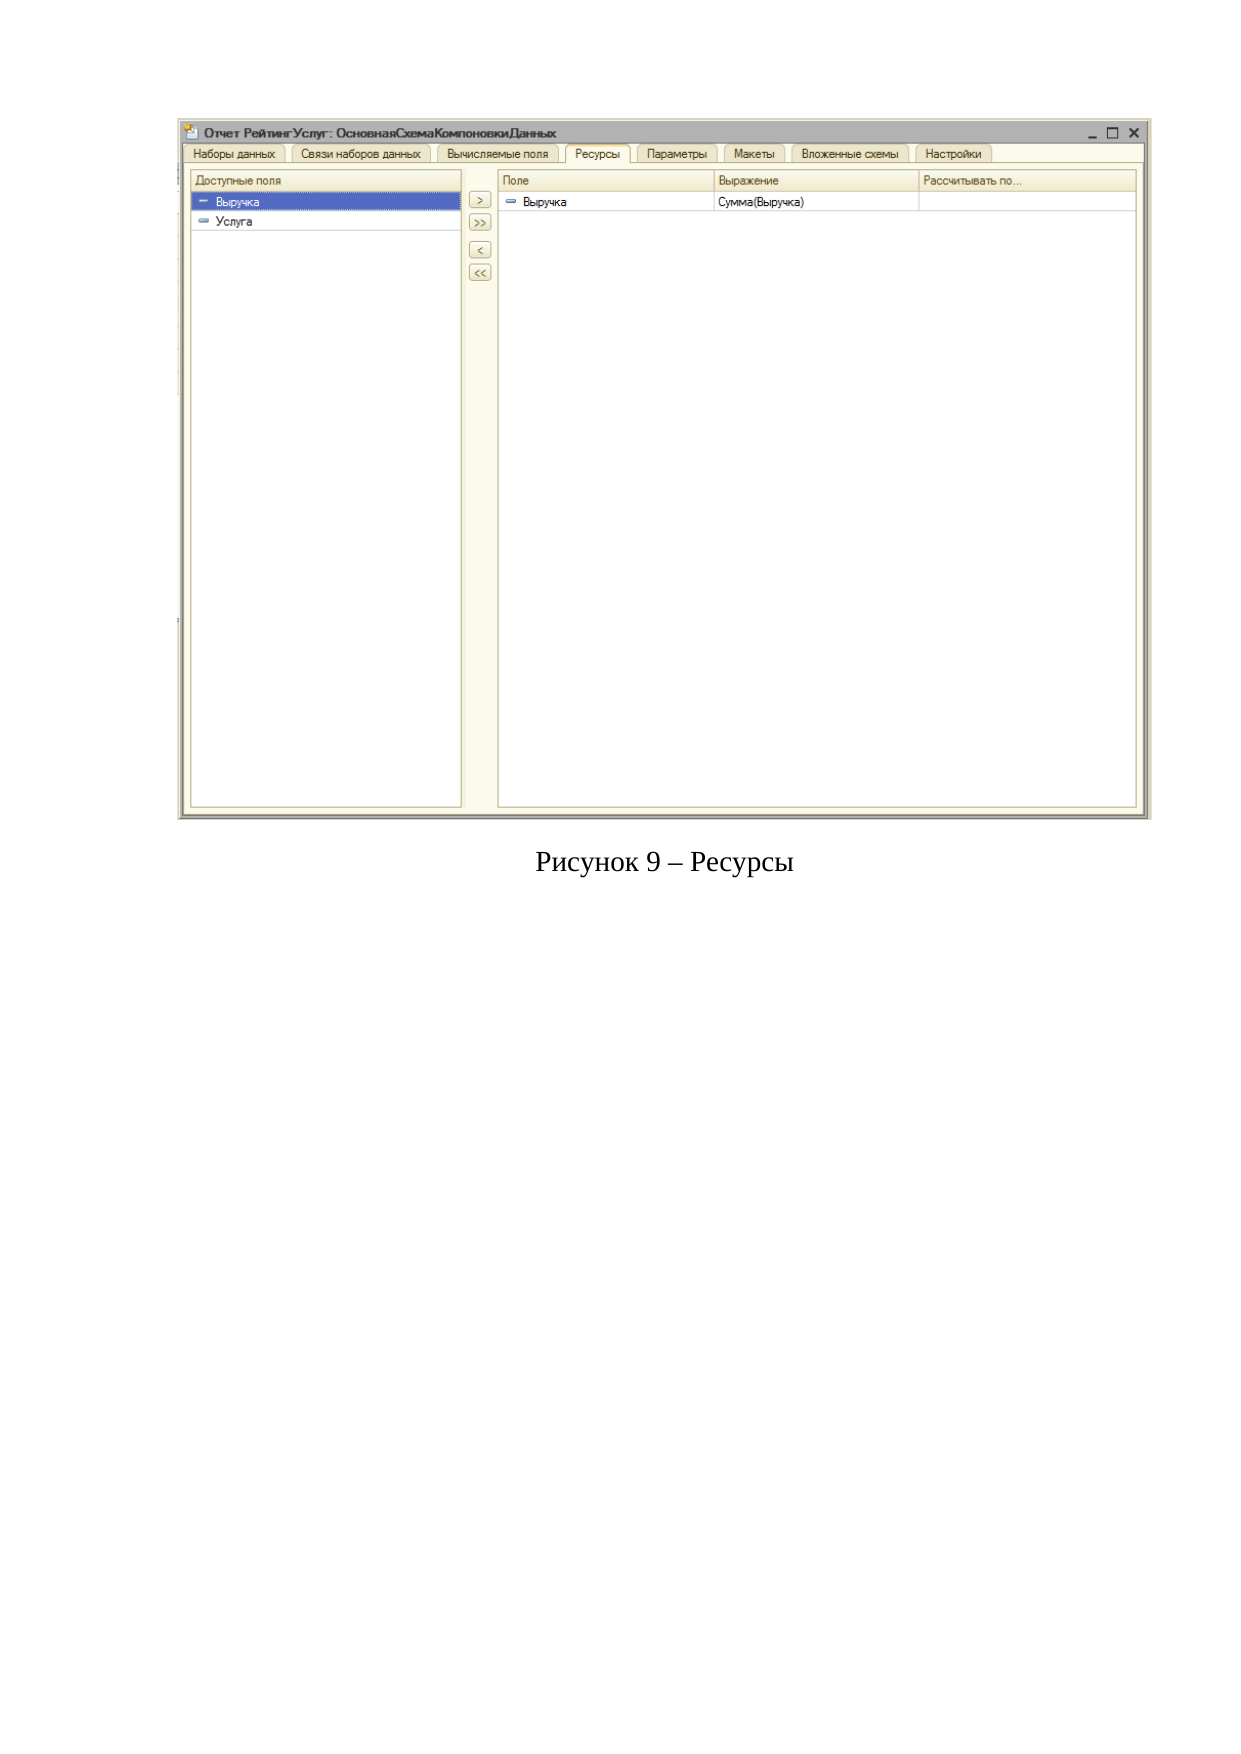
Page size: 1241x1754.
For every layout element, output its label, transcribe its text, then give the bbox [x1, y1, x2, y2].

picture [177, 118, 1152, 820]
text Рисунок 9 – Ресурсы [177, 844, 1152, 878]
